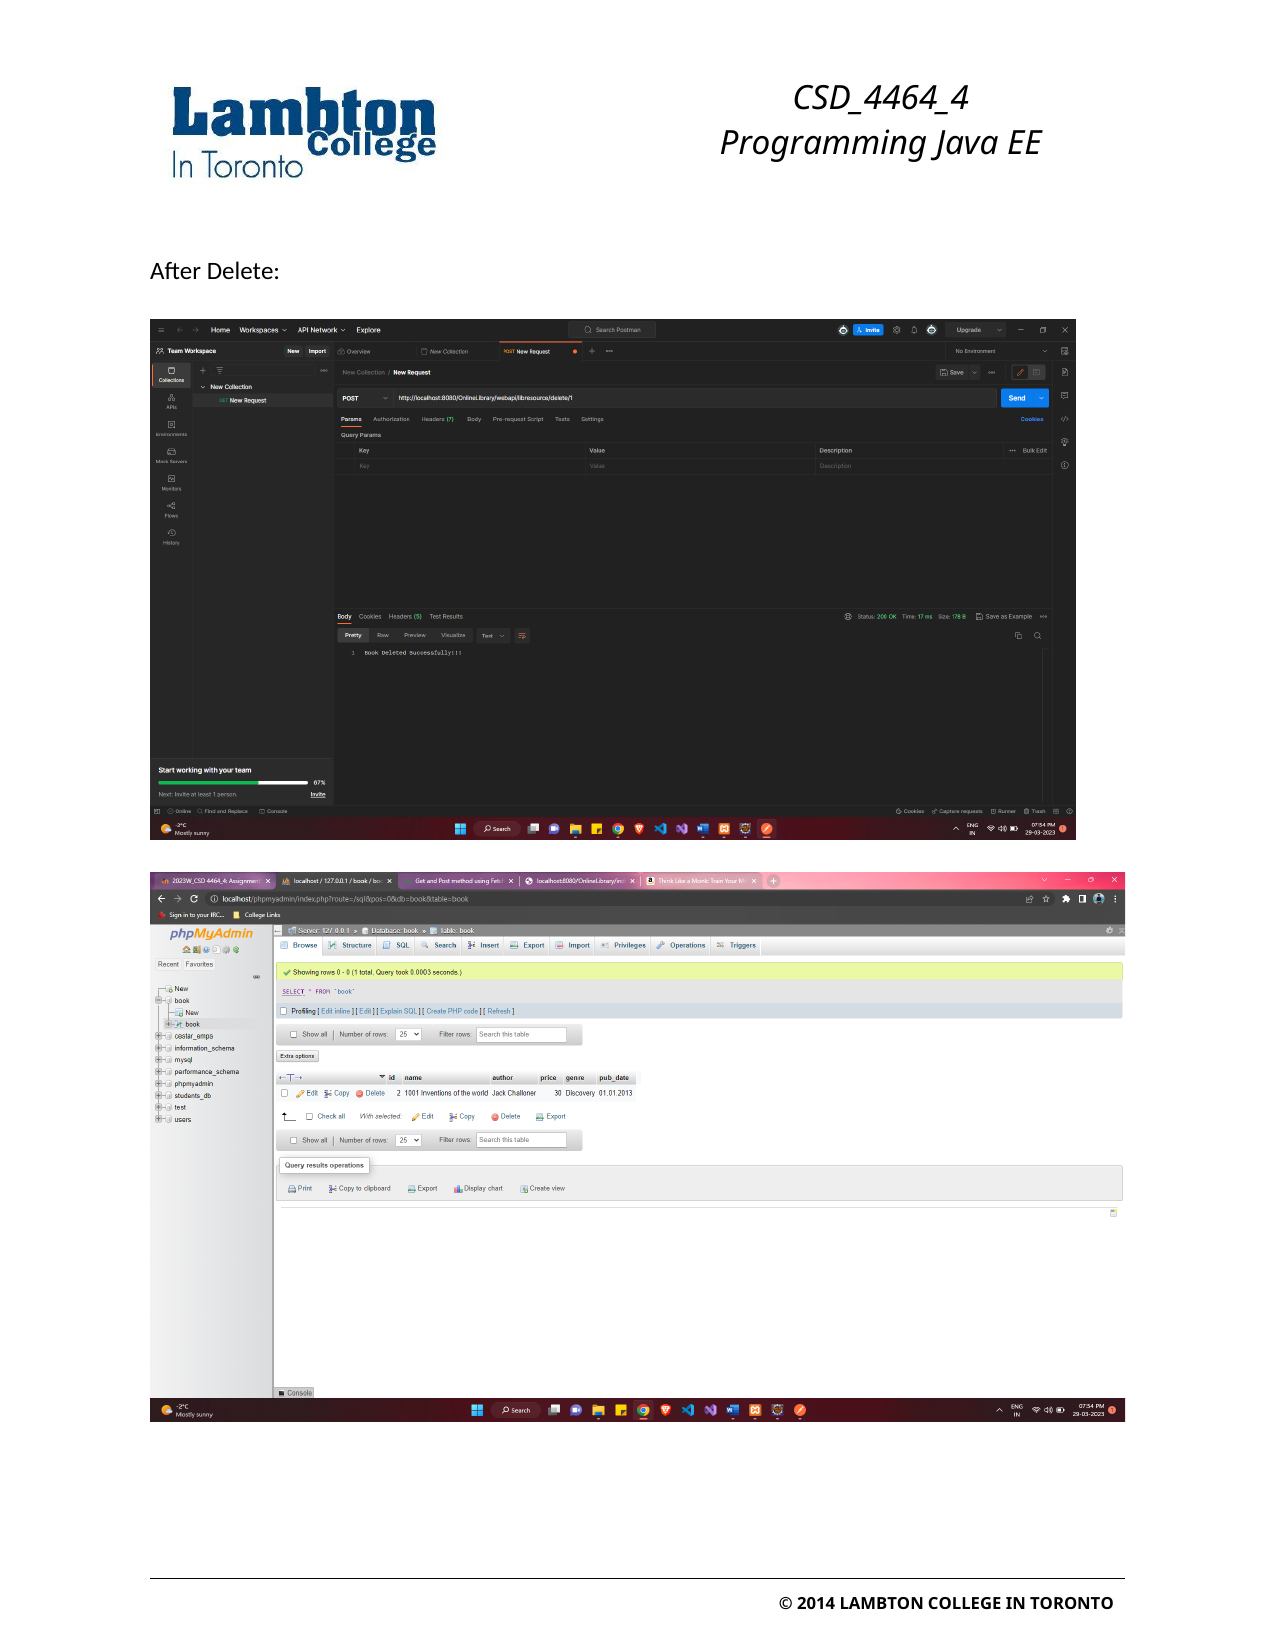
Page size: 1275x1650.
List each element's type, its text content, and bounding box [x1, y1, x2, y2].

picture [150, 872, 1125, 1422]
picture [161, 73, 448, 188]
text After Delete: [150, 256, 1125, 286]
picture [150, 319, 1076, 840]
